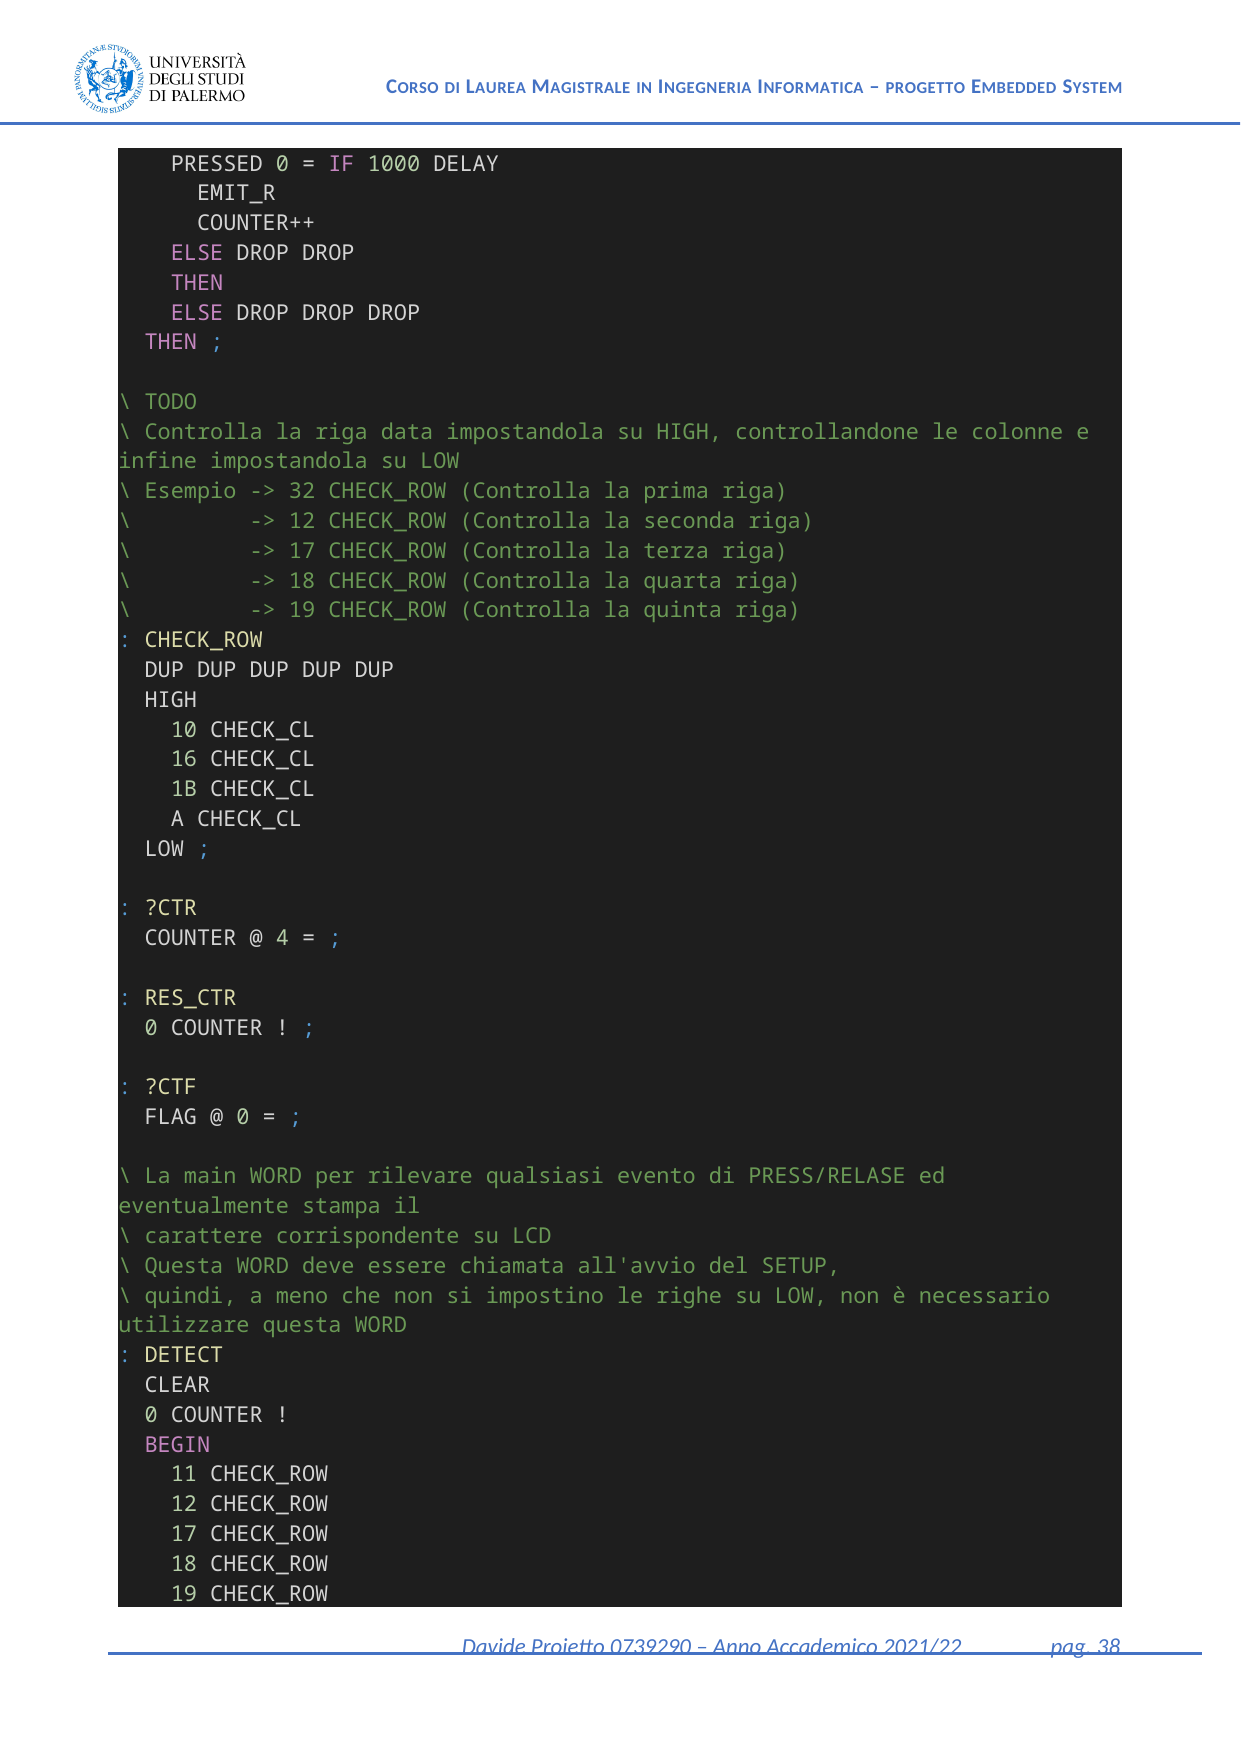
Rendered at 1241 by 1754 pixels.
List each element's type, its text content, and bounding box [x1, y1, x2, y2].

text 10 CHECK_CL [118, 714, 1122, 743]
text ELSE DROP DROP [118, 237, 1122, 267]
text \ -> 18 CHECK_ROW (Controlla la quarta riga) [118, 565, 1122, 594]
text \ Esempio -> 32 CHECK_ROW (Controlla la prima riga) [118, 475, 1122, 505]
text : DETECT [118, 1339, 1122, 1369]
text \ -> 17 CHECK_ROW (Controlla la terza riga) [118, 535, 1122, 565]
text \ TODO [118, 386, 1122, 416]
text 17 CHECK_ROW [118, 1518, 1122, 1548]
text 11 CHECK_ROW [118, 1458, 1122, 1488]
text THEN ; [118, 326, 1122, 356]
text 19 CHECK_ROW [118, 1578, 1122, 1607]
text CLEAR [118, 1369, 1122, 1399]
text COUNTER++ [118, 207, 1122, 237]
text \ -> 12 CHECK_ROW (Controlla la seconda riga) [118, 505, 1122, 535]
text \ Controlla la riga data impostandola su HIGH, controllandone le colonne e infine impostandola su LOW [118, 416, 1122, 475]
text \ carattere corrispondente su LCD [118, 1220, 1122, 1250]
text 0 COUNTER ! ; [118, 1012, 1122, 1041]
text DUP DUP DUP DUP DUP [118, 654, 1122, 684]
text ELSE DROP DROP DROP [118, 297, 1122, 326]
text : CHECK_ROW [118, 624, 1122, 654]
text 16 CHECK_CL [118, 743, 1122, 773]
text \ La main WORD per rilevare qualsiasi evento di PRESS/RELASE ed eventualmente stampa il [118, 1161, 1122, 1220]
text THEN [118, 267, 1122, 297]
text BEGIN [118, 1429, 1122, 1458]
text : ?CTR [118, 892, 1122, 922]
text 0 COUNTER ! [118, 1399, 1122, 1429]
text \ -> 19 CHECK_ROW (Controlla la quinta riga) [118, 594, 1122, 624]
text HIGH [118, 684, 1122, 714]
text : RES_CTR [118, 982, 1122, 1012]
text \ quindi, a meno che non si impostino le righe su LOW, non è necessario utilizzare questa WORD [118, 1280, 1122, 1339]
text \ Questa WORD deve essere chiamata all'avvio del SETUP, [118, 1250, 1122, 1280]
text 18 CHECK_ROW [118, 1548, 1122, 1578]
text A CHECK_CL [118, 803, 1122, 833]
text : ?CTF [118, 1071, 1122, 1101]
picture [72, 41, 252, 117]
text FLAG @ 0 = ; [118, 1101, 1122, 1131]
text COUNTER @ 4 = ; [118, 922, 1122, 952]
text LOW ; [118, 833, 1122, 863]
text PRESSED 0 = IF 1000 DELAY [118, 148, 1122, 177]
text EMIT_R [118, 177, 1122, 207]
text 1B CHECK_CL [118, 773, 1122, 803]
text 12 CHECK_ROW [118, 1488, 1122, 1518]
